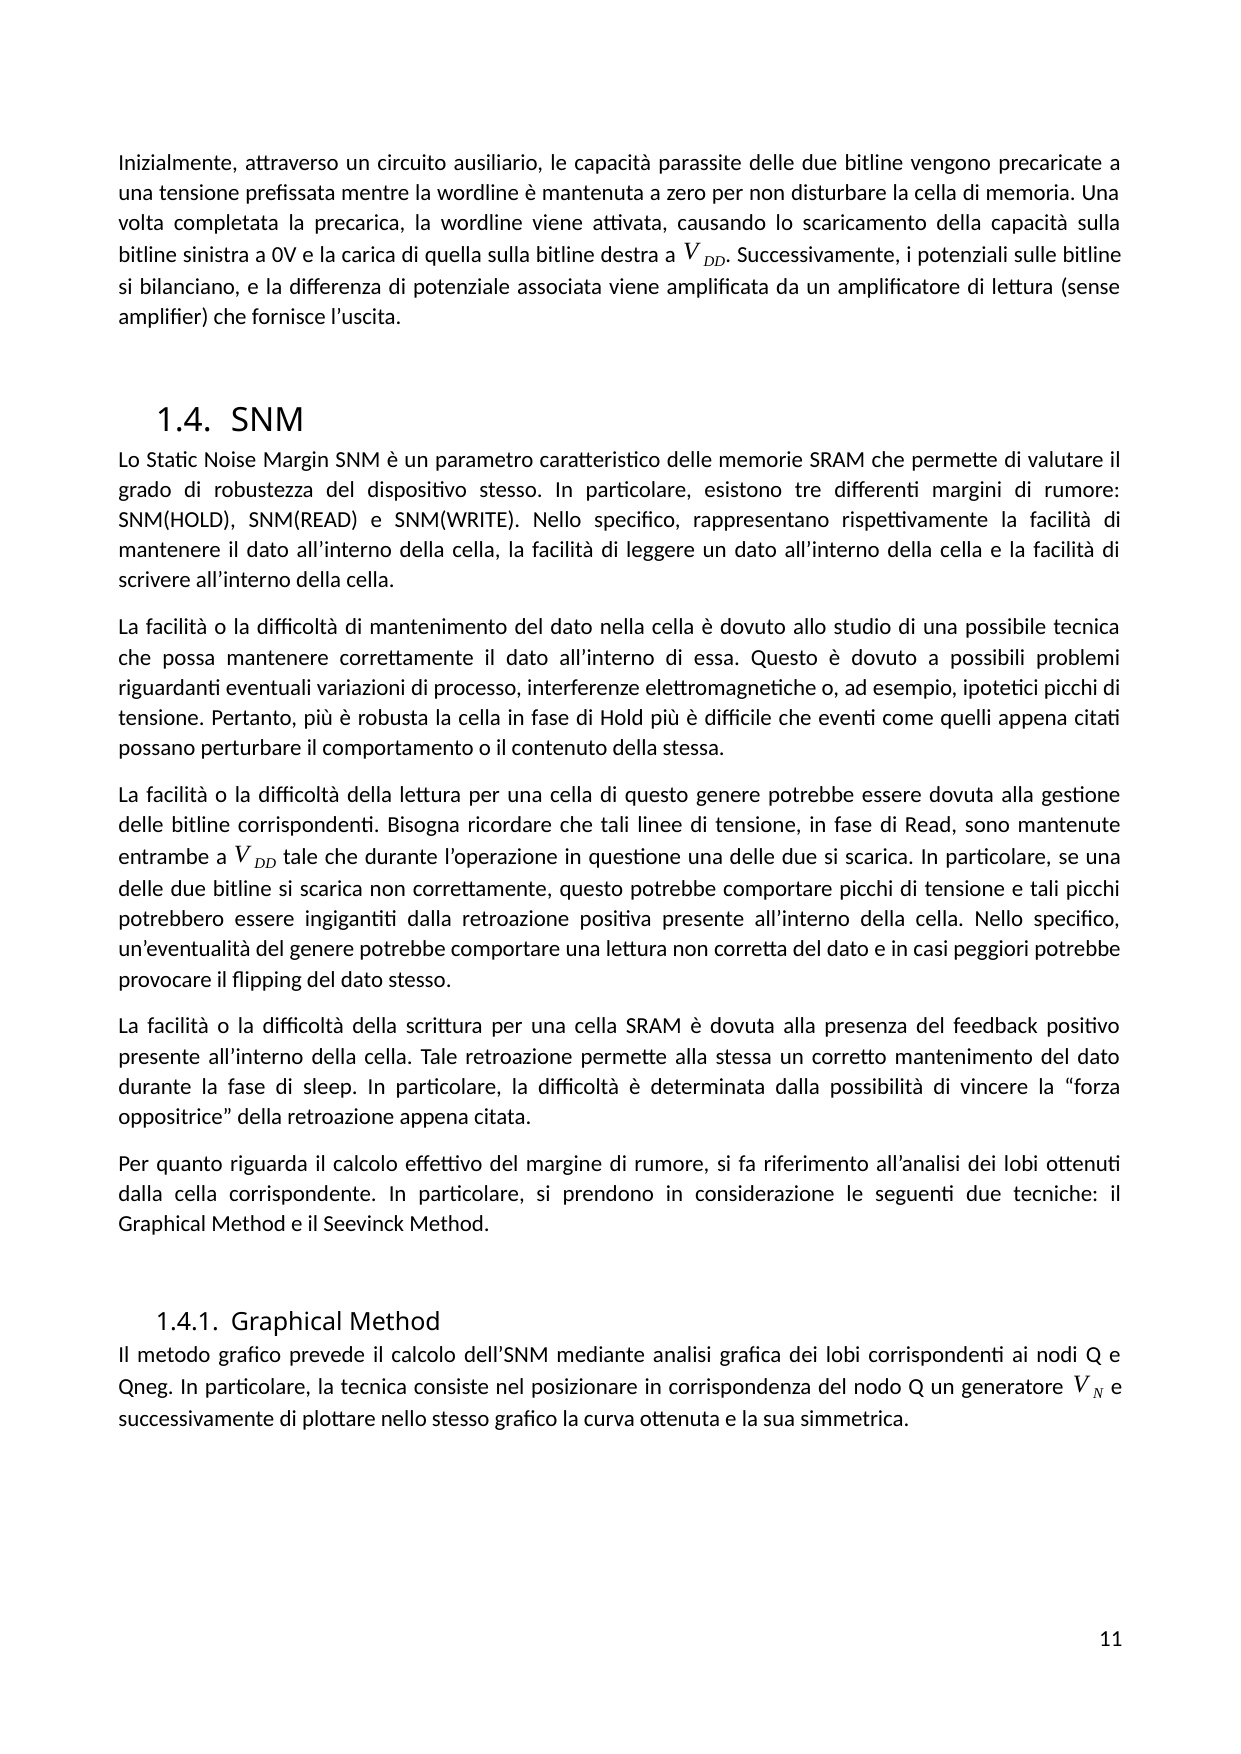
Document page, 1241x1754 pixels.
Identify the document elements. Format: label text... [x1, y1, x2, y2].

subtitle SNM [156, 396, 1122, 441]
subtitle Graphical Method [156, 1303, 1122, 1337]
text Inizialmente, attraverso un circuito ausiliario, le capacità parassite delle due bitline vengono precaricate a una tensione prefissata mentre la wordline è mantenuta a zero per non disturbare la cella di memoria. Una volta completata la precarica, la wordline viene attivata, causando lo scaricamento della capacità sulla bitline sinistra a 0V e la carica di quella sulla bitline destra a . Successivamente, i potenziali sulle bitline si bilanciano, e la differenza di potenziale associata viene amplificata da un amplificatore di lettura (sense amplifier) che fornisce l’uscita. [118, 148, 1122, 330]
text Lo Static Noise Margin SNM è un parametro caratteristico delle memorie SRAM che permette di valutare il grado di robustezza del dispositivo stesso. In particolare, esistono tre differenti margini di rumore: SNM(HOLD), SNM(READ) e SNM(WRITE). Nello specifico, rappresentano rispettivamente la facilità di mantenere il dato all’interno della cella, la facilità di leggere un dato all’interno della cella e la facilità di scrivere all’interno della cella. [118, 445, 1122, 593]
text Il metodo grafico prevede il calcolo dell’SNM mediante analisi grafica dei lobi corrispondenti ai nodi Q e Qneg. In particolare, la tecnica consiste nel posizionare in corrispondenza del nodo Q un generatore e successivamente di plottare nello stesso grafico la curva ottenuta e la sua simmetrica. [118, 1340, 1122, 1432]
text La facilità o la difficoltà della scrittura per una cella SRAM è dovuta alla presenza del feedback positivo presente all’interno della cella. Tale retroazione permette alla stessa un corretto mantenimento del dato durante la fase di sleep. In particolare, la difficoltà è determinata dalla possibilità di vincere la “forza oppositrice” della retroazione appena citata. [118, 1012, 1122, 1130]
text La facilità o la difficoltà di mantenimento del dato nella cella è dovuto allo studio di una possibile tecnica che possa mantenere correttamente il dato all’interno di essa. Questo è dovuto a possibili problemi riguardanti eventuali variazioni di processo, interferenze elettromagnetiche o, ad esempio, ipotetici picchi di tensione. Pertanto, più è robusta la cella in fase di Hold più è difficile che eventi come quelli appena citati possano perturbare il comportamento o il contenuto della stessa. [118, 612, 1122, 761]
text Per quanto riguarda il calcolo effettivo del margine di rumore, si fa riferimento all’analisi dei lobi ottenuti dalla cella corrispondente. In particolare, si prendono in considerazione le seguenti due tecniche: il Graphical Method e il Seevinck Method. [118, 1149, 1122, 1237]
text La facilità o la difficoltà della lettura per una cella di questo genere potrebbe essere dovuta alla gestione delle bitline corrispondenti. Bisogna ricordare che tali linee di tensione, in fase di Read, sono mantenute entrambe a tale che durante l’operazione in questione una delle due si scarica. In particolare, se una delle due bitline si scarica non correttamente, questo potrebbe comportare picchi di tensione e tali picchi potrebbero essere ingigantiti dalla retroazione positiva presente all’interno della cella. Nello specifico, un’eventualità del genere potrebbe comportare una lettura non corretta del dato e in casi peggiori potrebbe provocare il flipping del dato stesso. [118, 780, 1122, 993]
